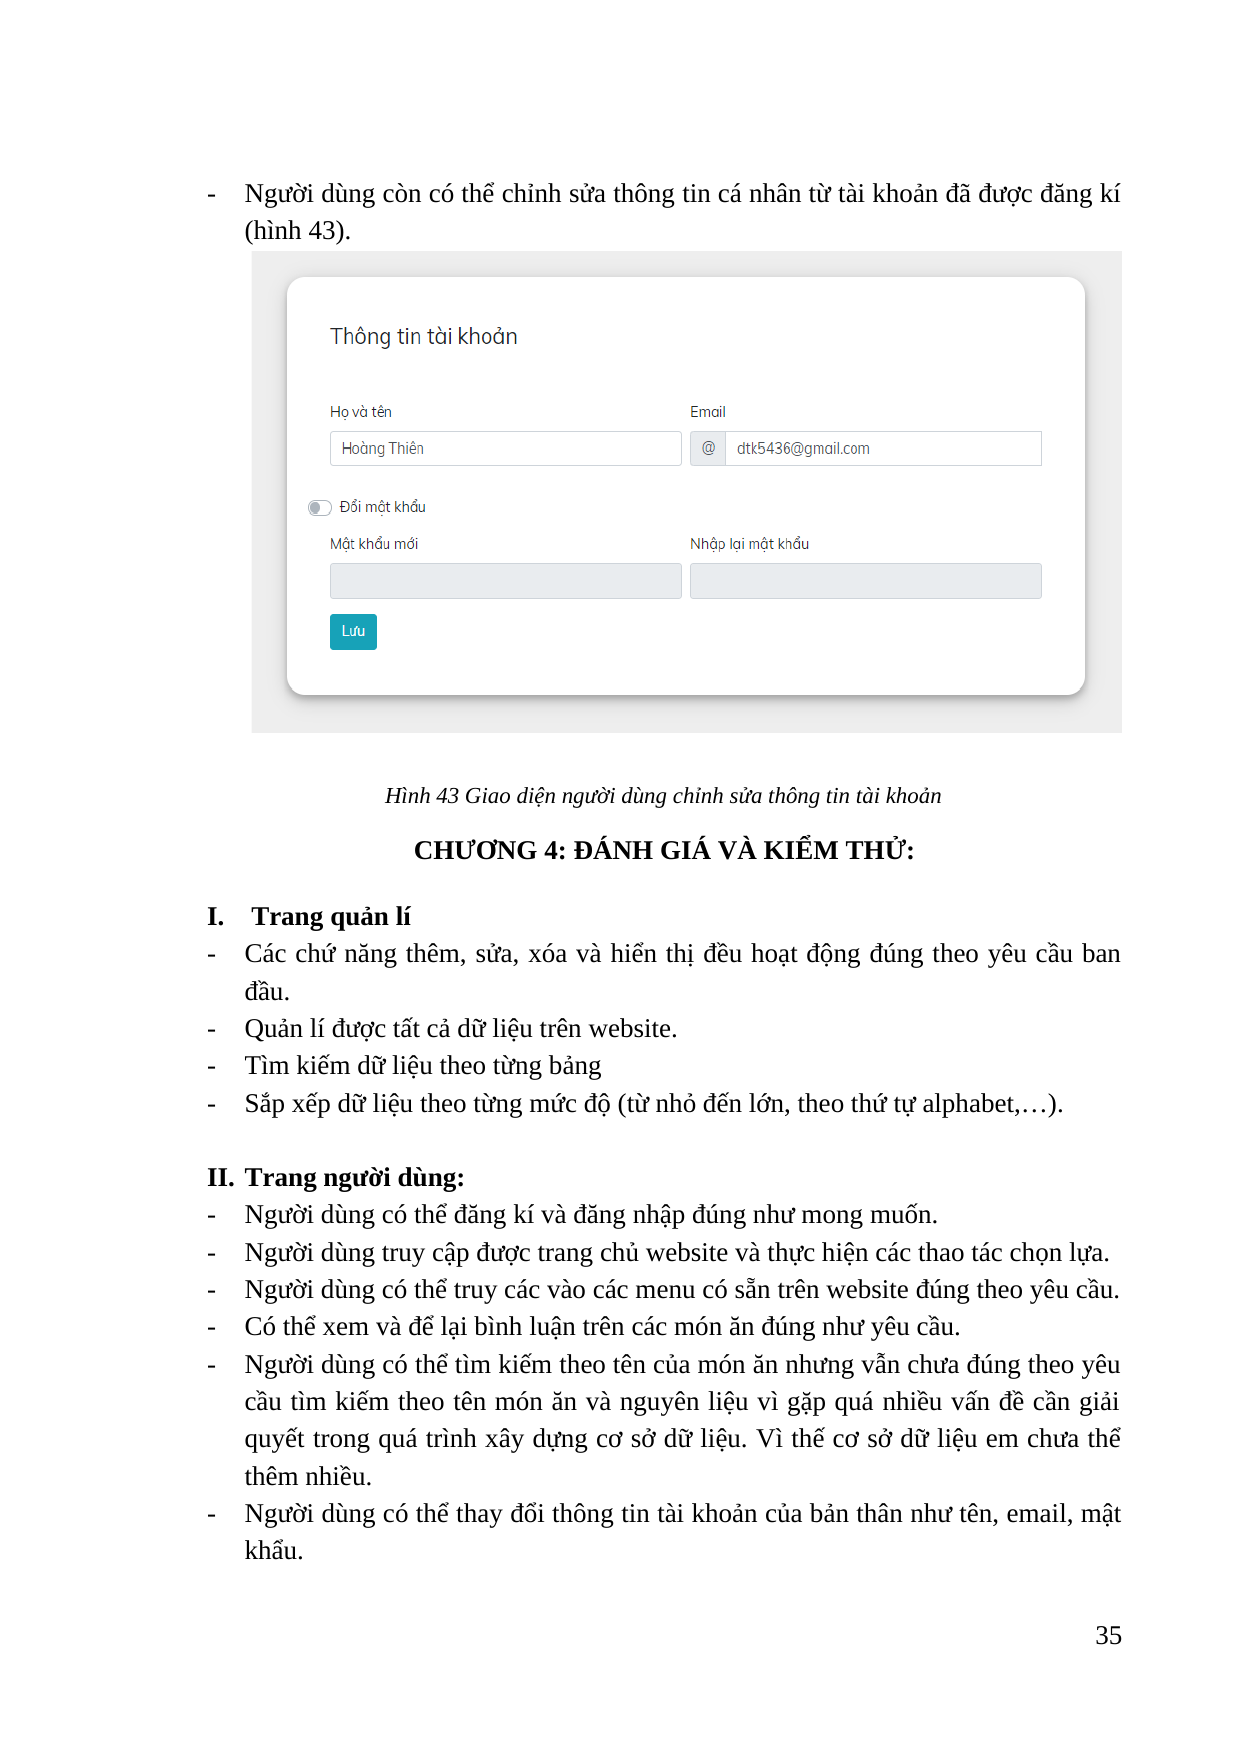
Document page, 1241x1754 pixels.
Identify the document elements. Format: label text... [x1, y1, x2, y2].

subtitle CHƯƠNG 4: ĐÁNH GIÁ VÀ KIỂM THỬ: [207, 834, 1122, 865]
list Các chứ năng thêm, sửa, xóa và hiển thị đều hoạt động đúng theo yêu cầu ban đầu. [207, 938, 1122, 1006]
list Người dùng có thể thay đổi thông tin tài khoản của bản thân như tên, email, mật khẩu. [207, 1497, 1122, 1565]
list Người dùng có thể truy các vào các menu có sẵn trên website đúng theo yêu cầu. [207, 1273, 1122, 1304]
picture [251, 251, 1122, 733]
list Người dùng có thể tìm kiếm theo tên của món ăn nhưng vẫn chưa đúng theo yêu cầu tìm kiếm theo tên món ăn và nguyên liệu vì gặp quá nhiều vấn đề cần giải quyết trong quá trình xây dựng cơ sở dữ liệu. Vì thế cơ sở dữ liệu em chưa thể thêm nhiều. [207, 1348, 1122, 1491]
list Người dùng có thể đăng kí và đăng nhập đúng như mong muốn. [207, 1199, 1122, 1230]
list Có thể xem và để lại bình luận trên các món ăn đúng như yêu cầu. [207, 1311, 1122, 1342]
list Người dùng truy cập được trang chủ website và thực hiện các thao tác chọn lựa. [207, 1236, 1122, 1267]
list Người dùng còn có thể chỉnh sửa thông tin cá nhân từ tài khoản đã được đăng kí (hình 43). [207, 177, 1122, 246]
list Tìm kiếm dữ liệu theo từng bảng [207, 1049, 1122, 1081]
text Hình 43 Giao diện người dùng chỉnh sửa thông tin tài khoản [207, 782, 1122, 808]
list Trang người dùng: [207, 1161, 1122, 1192]
list Quản lí được tất cả dữ liệu trên website. [207, 1012, 1122, 1043]
list Sắp xếp dữ liệu theo từng mức độ (từ nhỏ đến lớn, theo thứ tự alphabet,…). [207, 1087, 1122, 1118]
list Trang quản lí [207, 900, 1122, 931]
